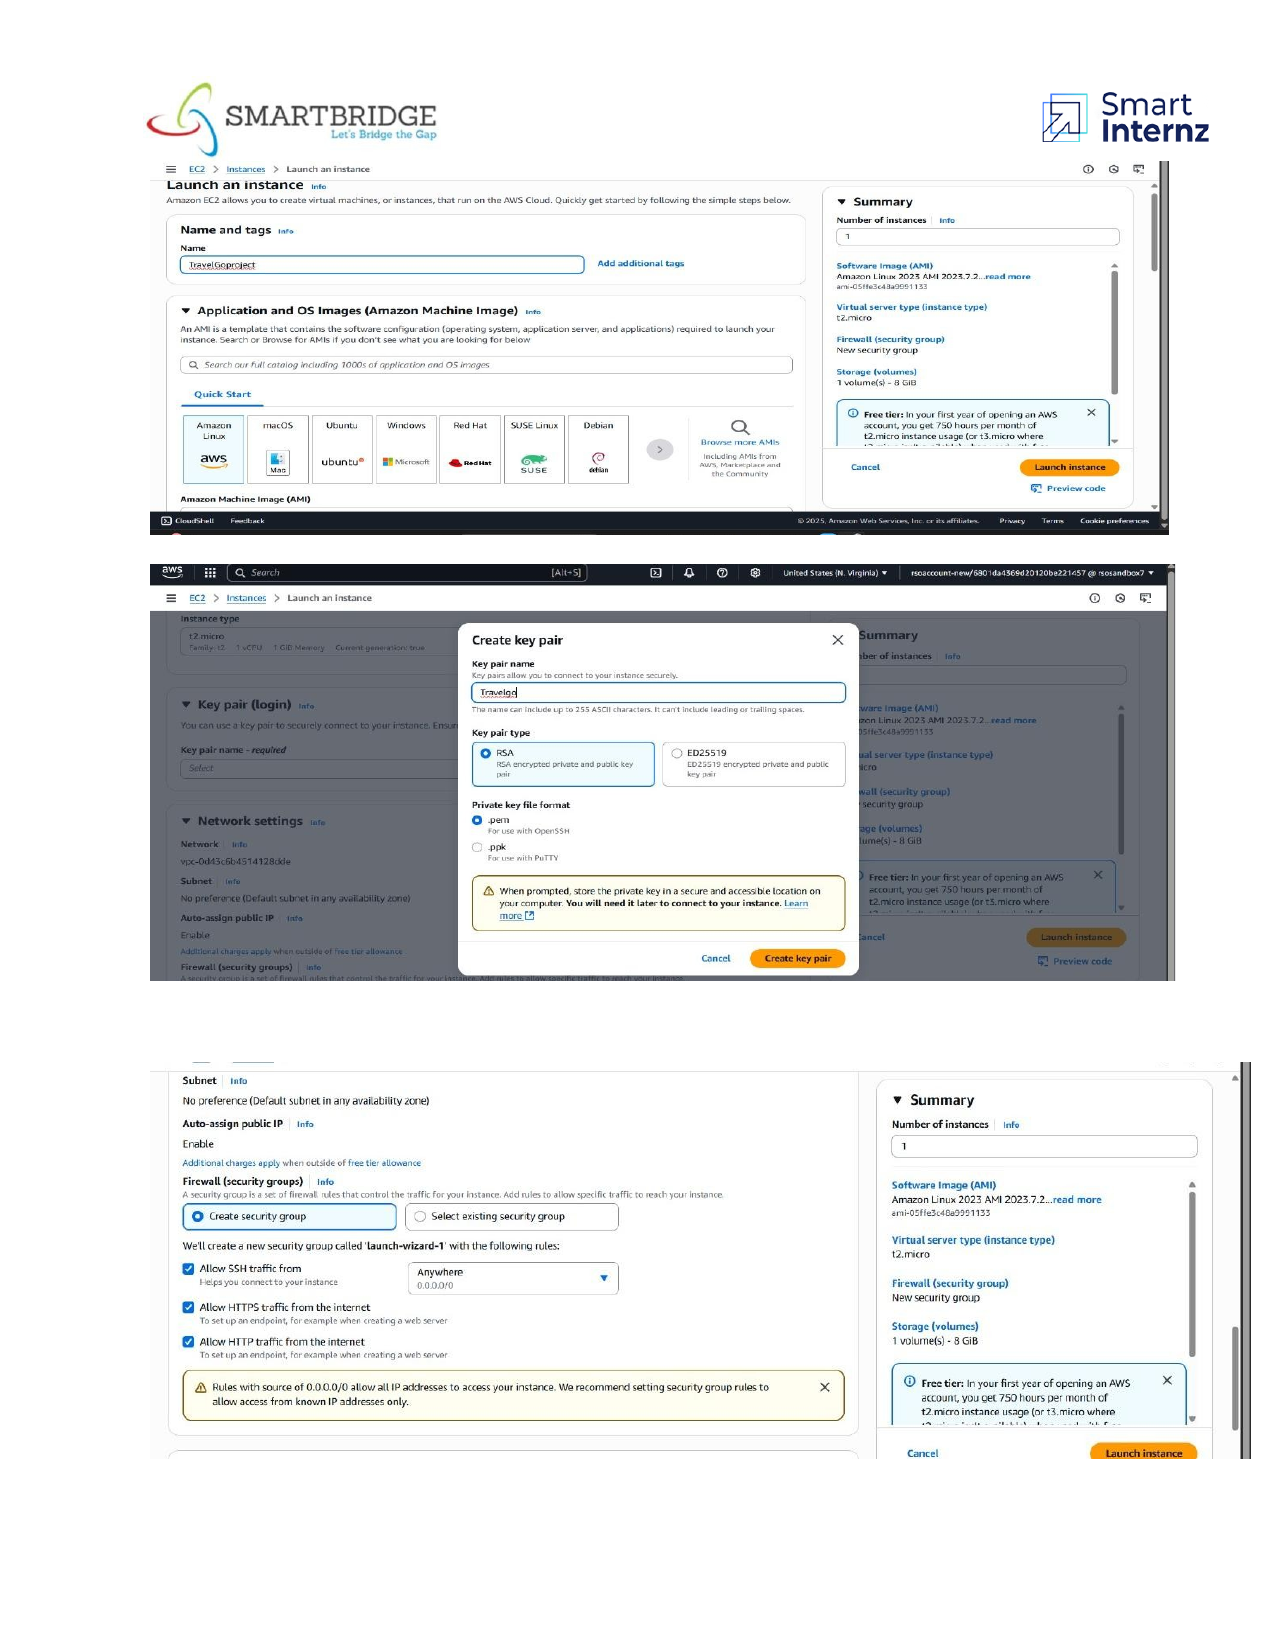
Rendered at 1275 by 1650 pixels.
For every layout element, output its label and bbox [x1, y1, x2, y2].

picture [150, 564, 1175, 981]
picture [143, 76, 1169, 535]
picture [150, 1062, 1251, 1459]
picture [1042, 92, 1209, 142]
